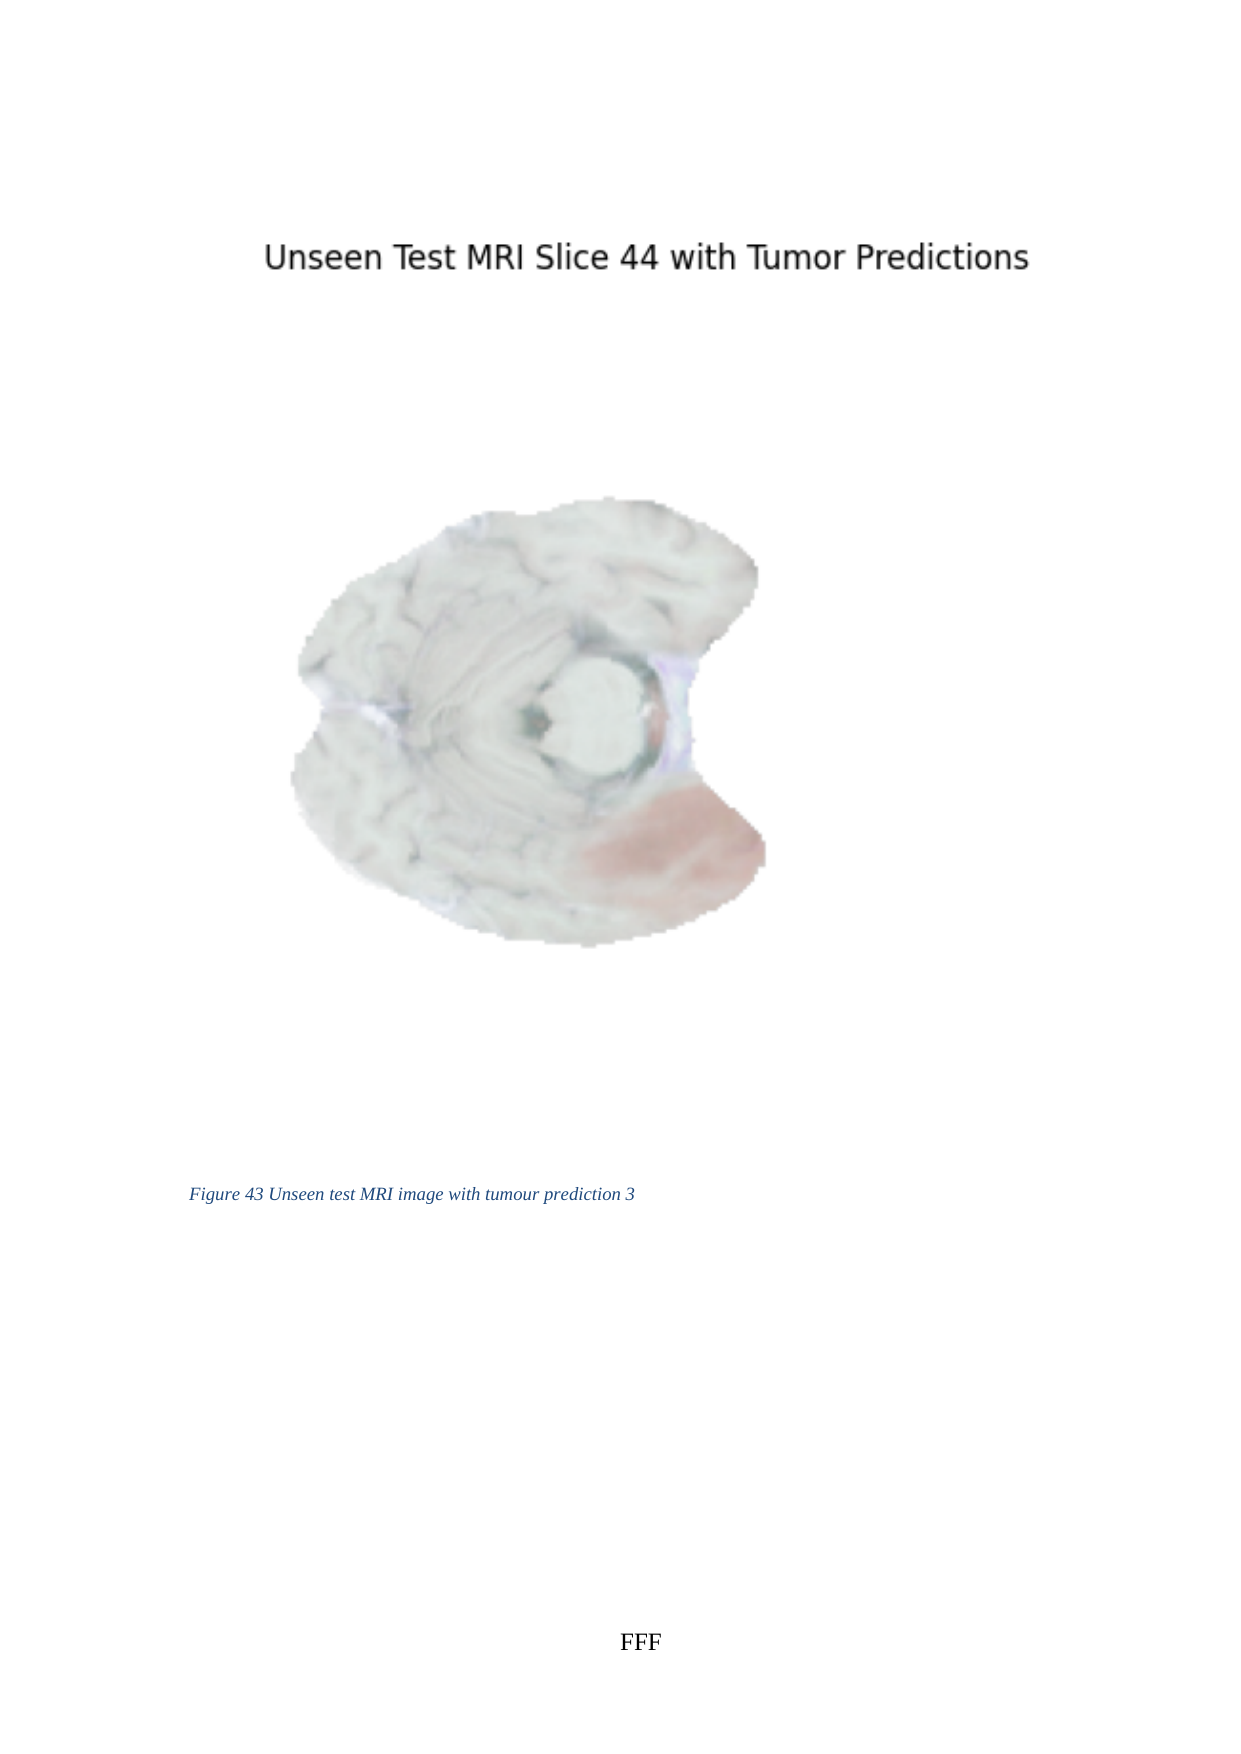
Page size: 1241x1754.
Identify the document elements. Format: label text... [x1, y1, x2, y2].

text Figure 43 Unseen test MRI image with tumour prediction 3 [189, 1183, 1092, 1204]
picture [188, 224, 1105, 1183]
